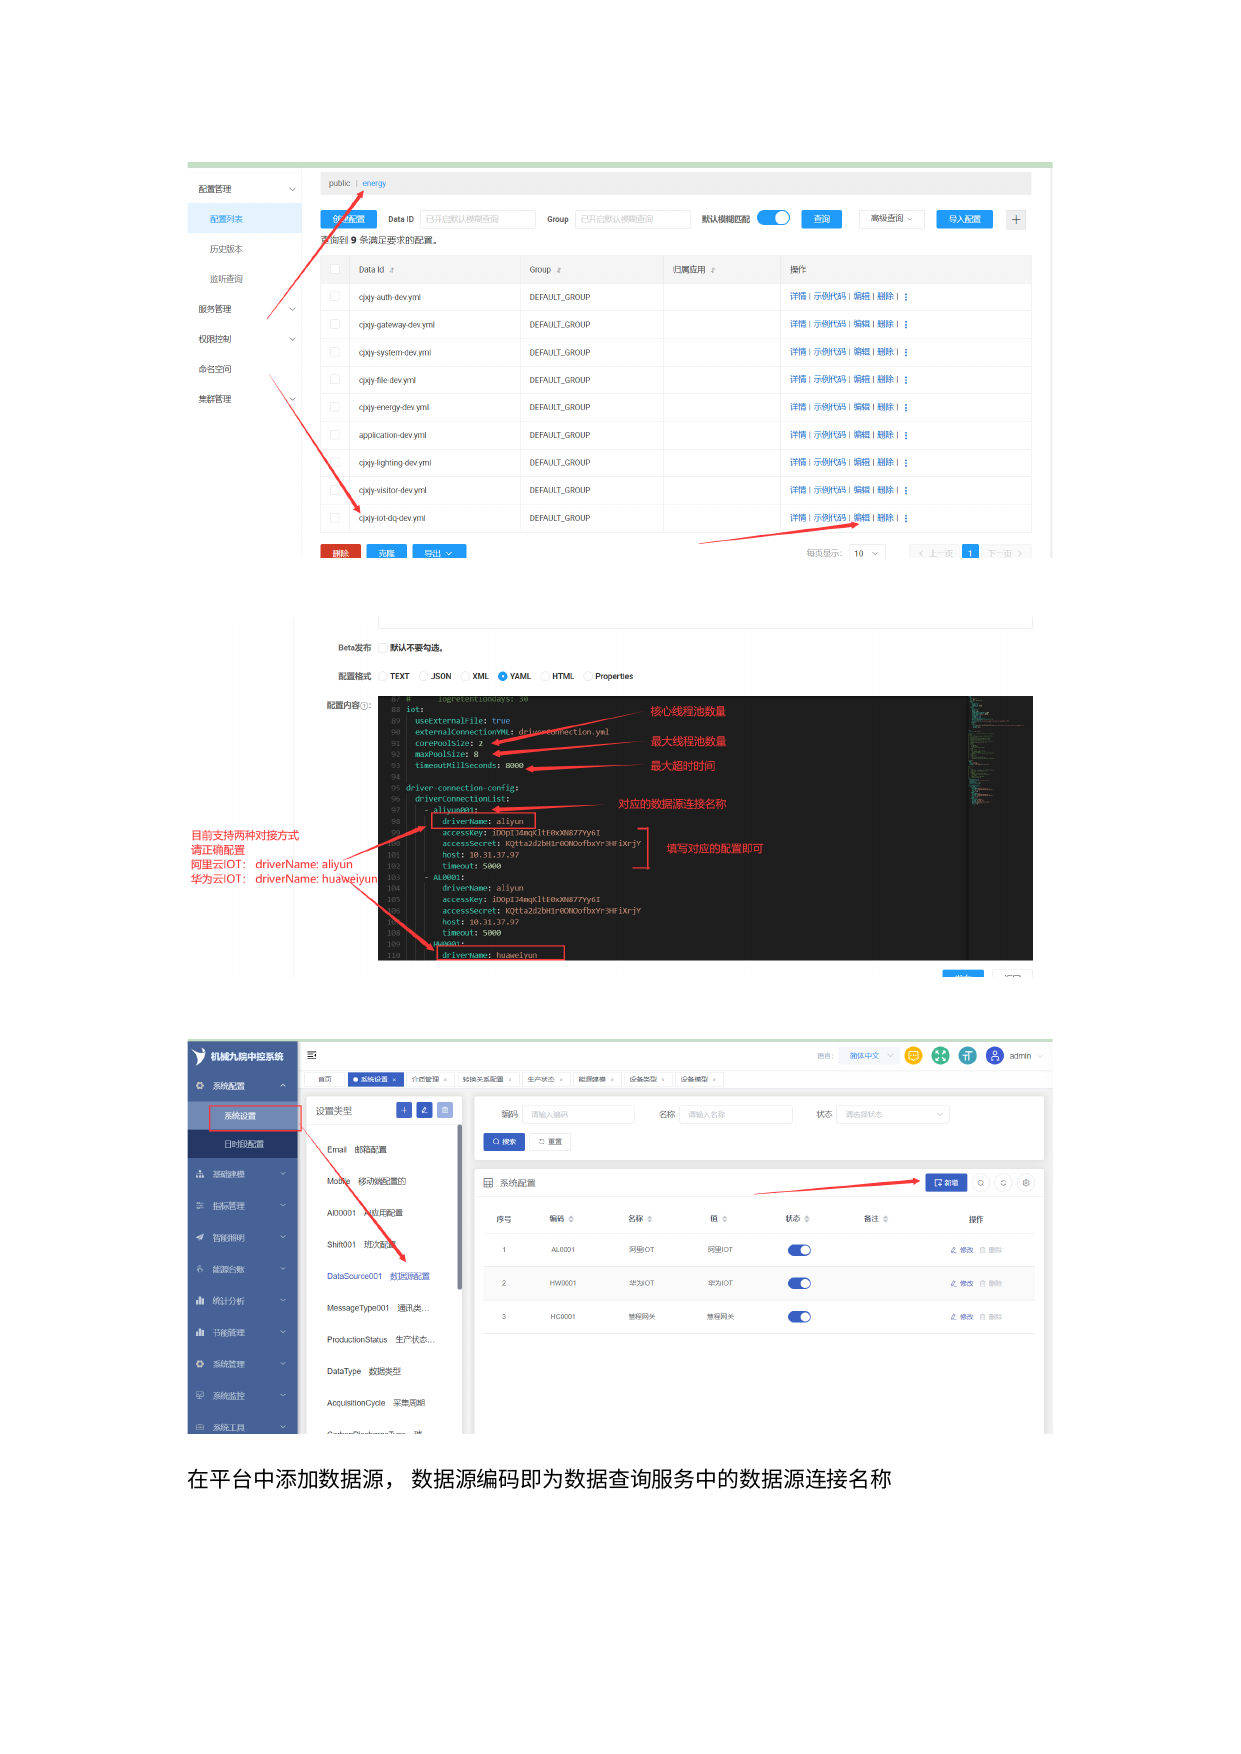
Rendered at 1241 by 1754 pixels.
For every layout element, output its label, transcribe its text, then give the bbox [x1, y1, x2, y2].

picture [187, 617, 1053, 977]
picture [187, 1039, 1053, 1434]
picture [187, 162, 1053, 558]
text 在平台中添加数据源， 数据源编码即为数据查询服务中的数据源连接名称 [187, 1462, 1053, 1494]
